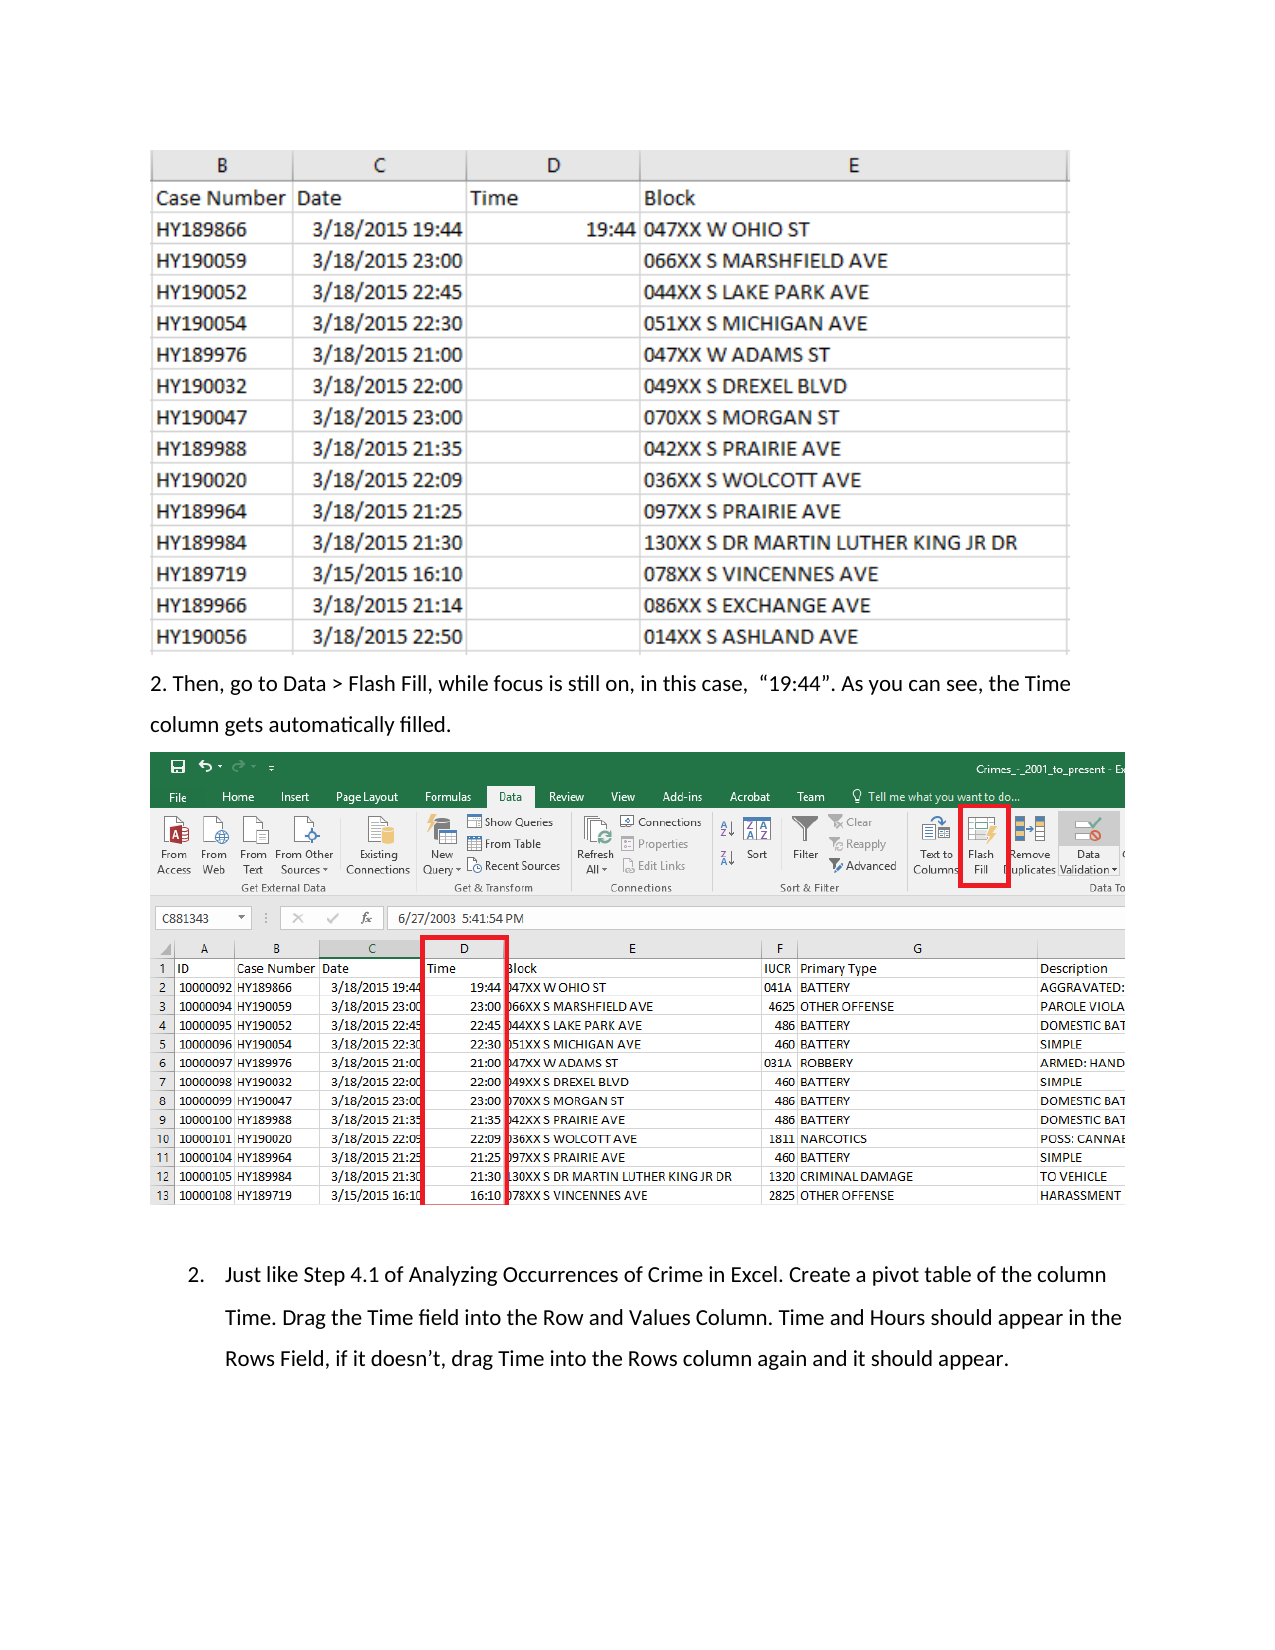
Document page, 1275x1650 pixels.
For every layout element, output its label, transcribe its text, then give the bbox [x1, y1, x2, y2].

list Just like Step 4.1 of Analyzing Occurrences of Crime in Excel. Create a pivot table of the column Time. Drag the Time field into the Row and Values Column. Time and Hours should appear in the Rows Field, if it doesn’t, drag Time into the Rows column again and it should appear. [187, 1261, 1125, 1373]
text 2. Then, go to Data > Flash Fill, while focus is still on, in this case, “19:44”. As you can see, the Time column gets automatically filled. [150, 669, 1125, 739]
picture [150, 150, 1071, 655]
picture [150, 752, 1125, 1205]
